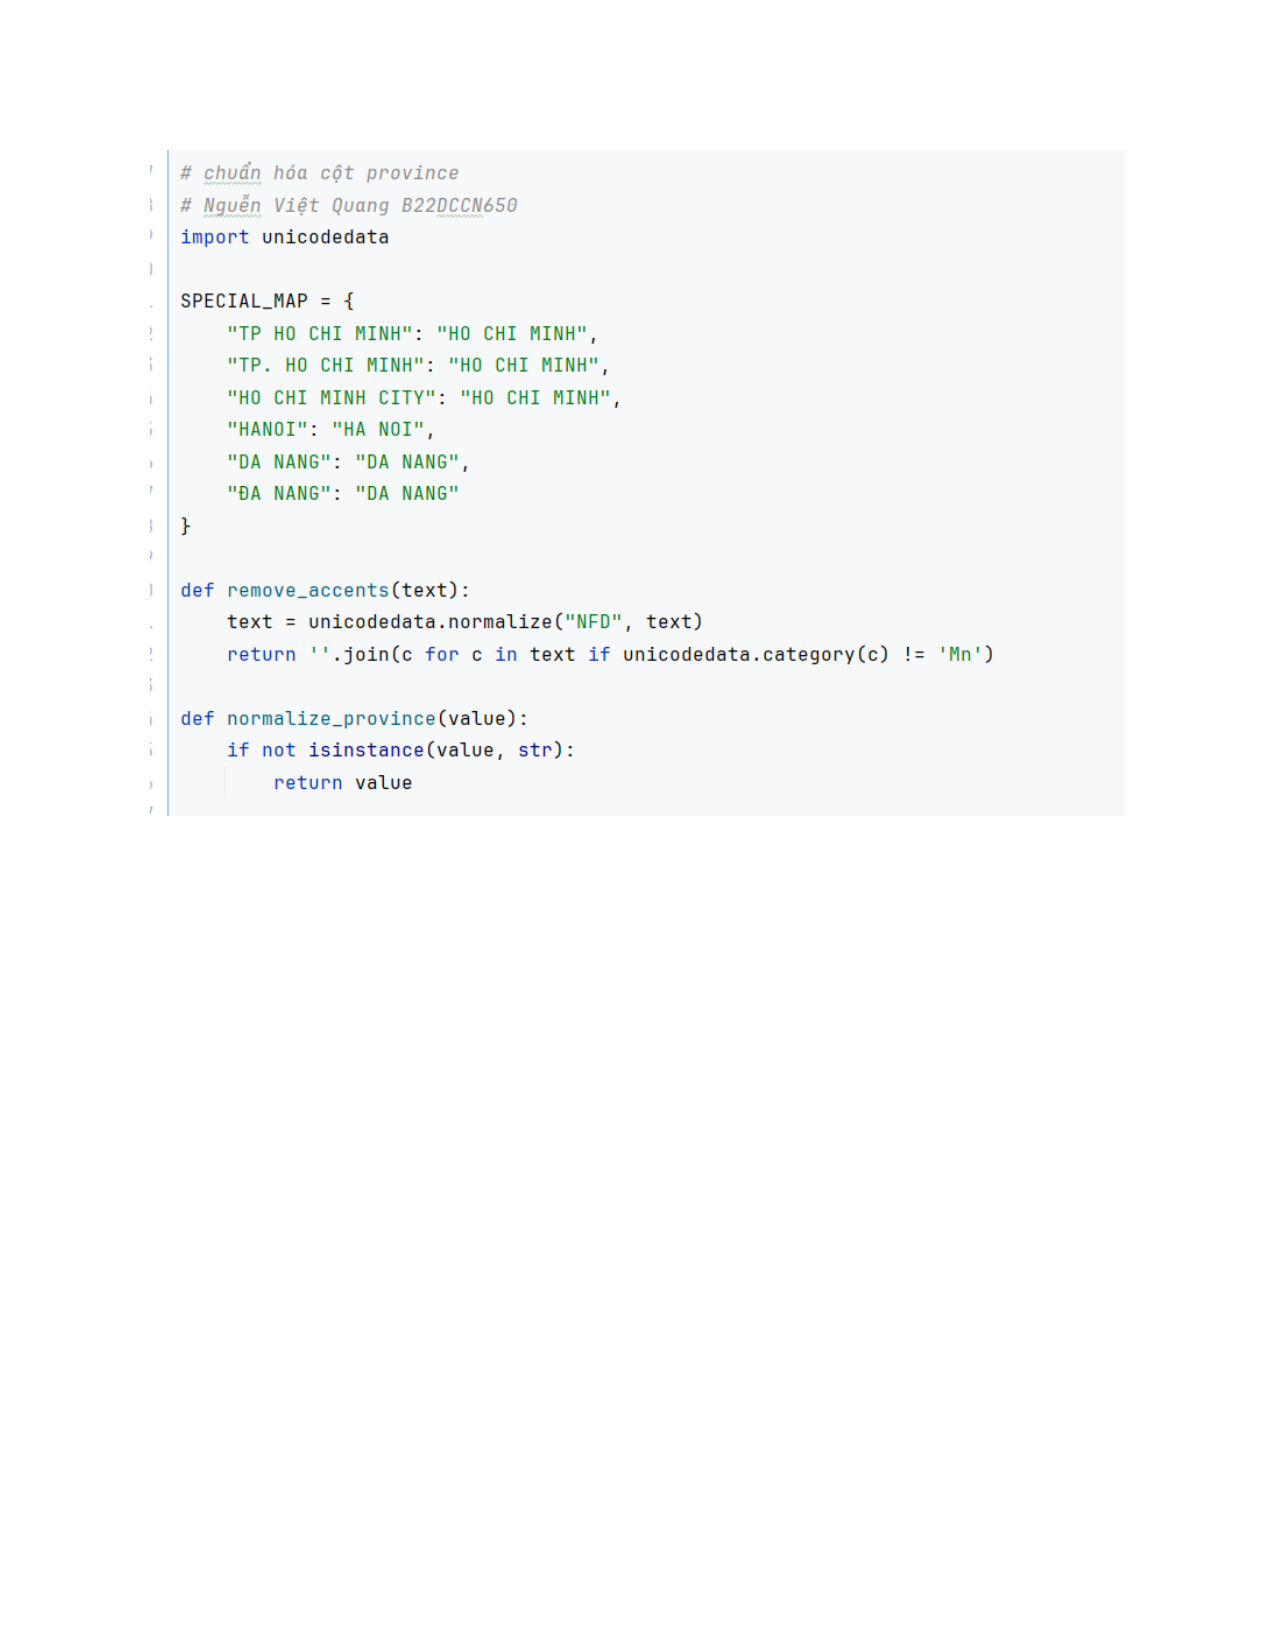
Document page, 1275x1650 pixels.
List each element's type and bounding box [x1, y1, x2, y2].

picture [150, 150, 1125, 816]
